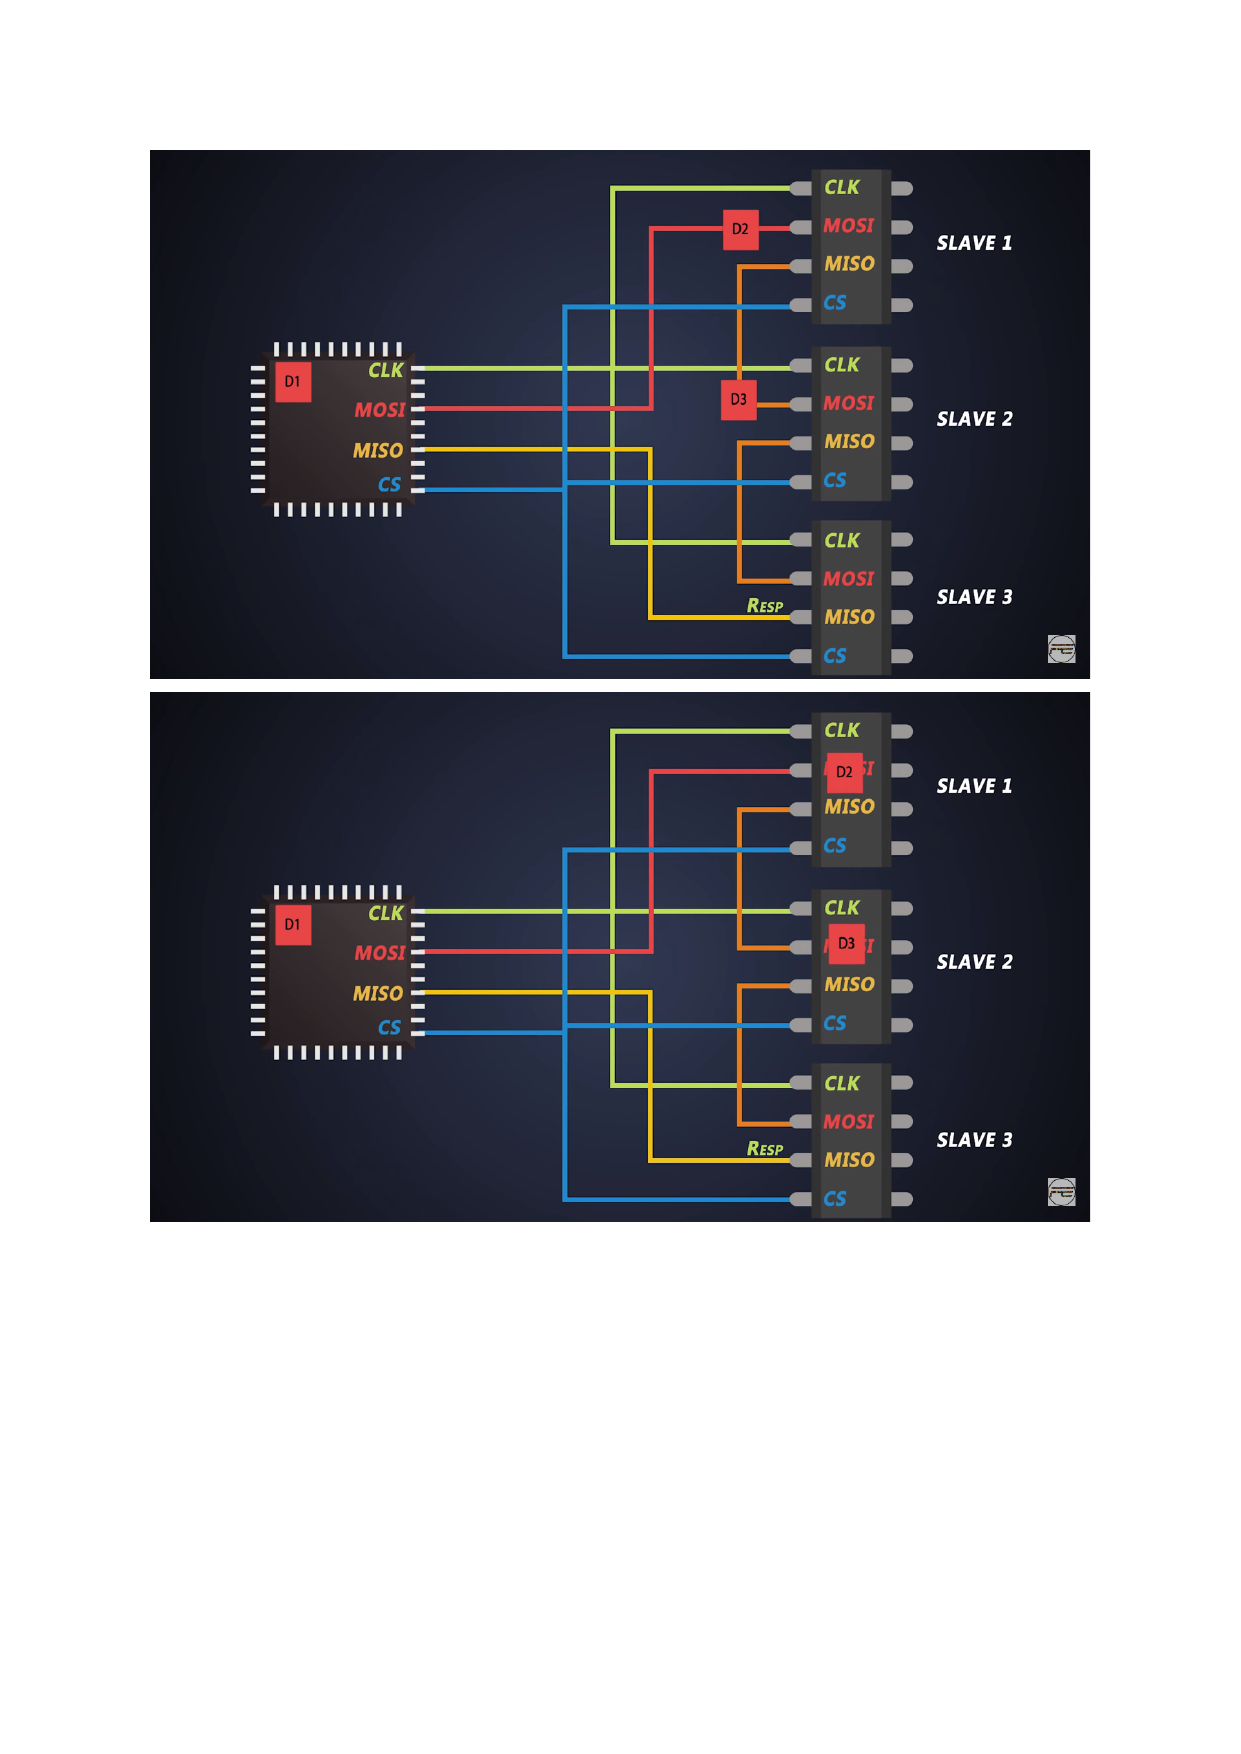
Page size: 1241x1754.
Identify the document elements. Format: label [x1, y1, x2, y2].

picture [150, 692, 1091, 1222]
picture [150, 150, 1091, 679]
